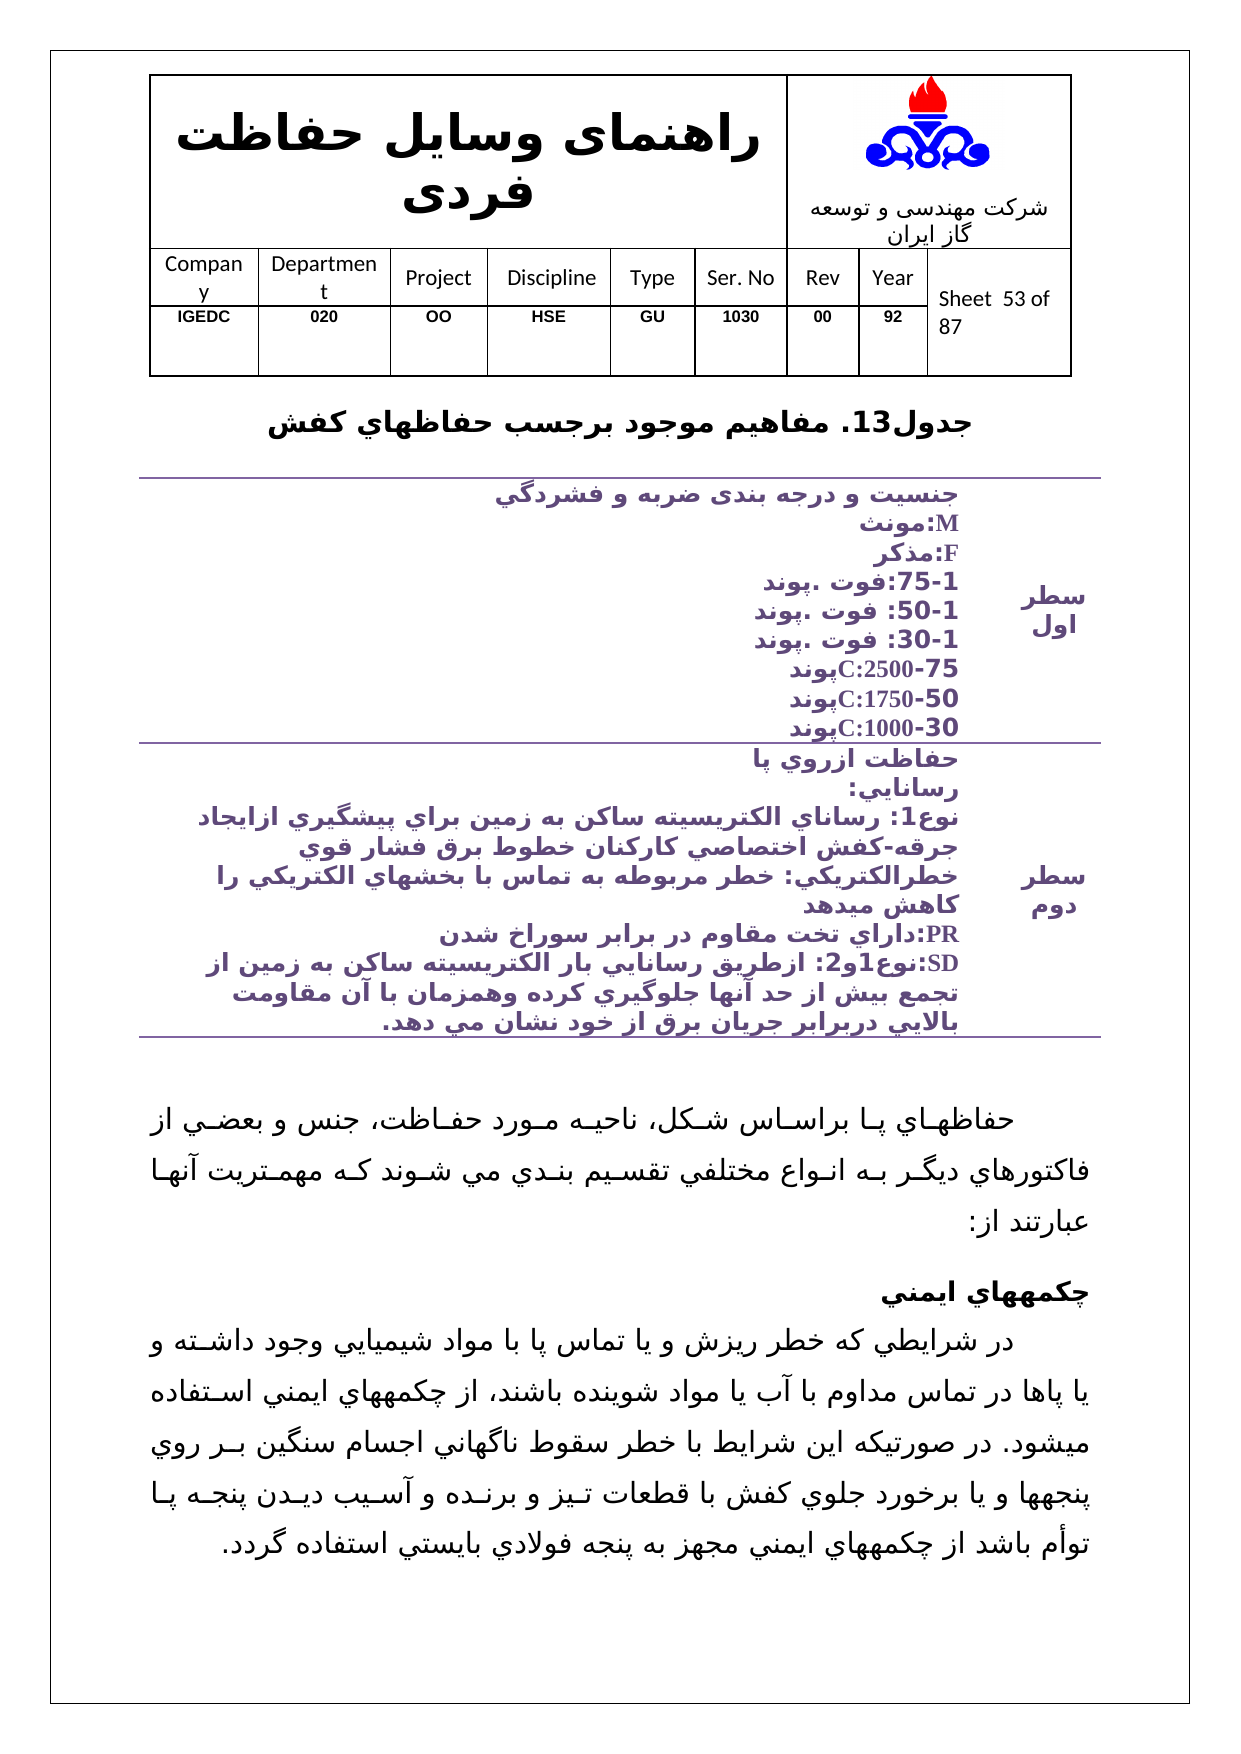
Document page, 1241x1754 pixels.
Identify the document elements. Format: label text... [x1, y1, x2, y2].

table_header سطراول [971, 479, 1101, 742]
picture [853, 76, 1005, 170]
text حفاظهاي پا براساس شكل، ناحيه مورد حفاظت، جنس و بعضي از فاكتورهاي ديگر به انواع مختلفي تقسيم بندي مي شوند كه مهمتريت آنها عبارتند از: [150, 1102, 1090, 1238]
table_cell حفاظت ازروي پا رسانايي: نوع1: رساناي الكتريسيته ساكن به زمين براي پيشگيري ازايجاد جرقه-كفش اختصاصي كاركنان خطوط برق فشار قوي خطرالكتريكي: خطر مربوطه به تماس با بخشهاي الكتريكي را كاهش ميدهد PR:داراي تخت مقاوم در برابر سوراخ شدن SD:نوع1و2: ازطريق رسانايي بار الكتريسيته ساكن به زمين از تجمع بيش از حد آنها جلوگيري كرده وهمزمان با آن مقاومت بالايي دربرابر جريان برق از خود نشان مي دهد. [139, 744, 971, 1036]
table_header جنسيت و درجه بندی ضربه و فشردگي M:مونث F:مذكر 75-1:فوت .پوند 50-1: فوت .پوند 30-1: فوت .پوند 75-C:2500پوند 50-C:1750پوند 30-C:1000پوند [139, 479, 971, 742]
text جدول13. مفاهيم موجود برجسب حفاظهاي كفش [150, 405, 1090, 439]
subtitle چكمههاي ايمني [150, 1276, 1090, 1307]
table_cell سطردوم [971, 744, 1101, 1036]
text در شرايطي كه خطر ريزش و يا تماس پا با مواد شيميايي وجود داشته و يا پاها در تماس مداوم با آب يا مواد شوينده باشند، از چكمههاي ايمني استفاده ميشود. در صورتيكه اين شرايط با خطر سقوط ناگهاني اجسام سنگين بر روي پنجهها و يا برخورد جلوي كفش با قطعات تيز و برنده و آسيب ديدن پنجه پا توأم باشد از چكمههاي ايمني مجهز به پنجه فولادي بايستي استفاده گردد. [150, 1323, 1090, 1561]
